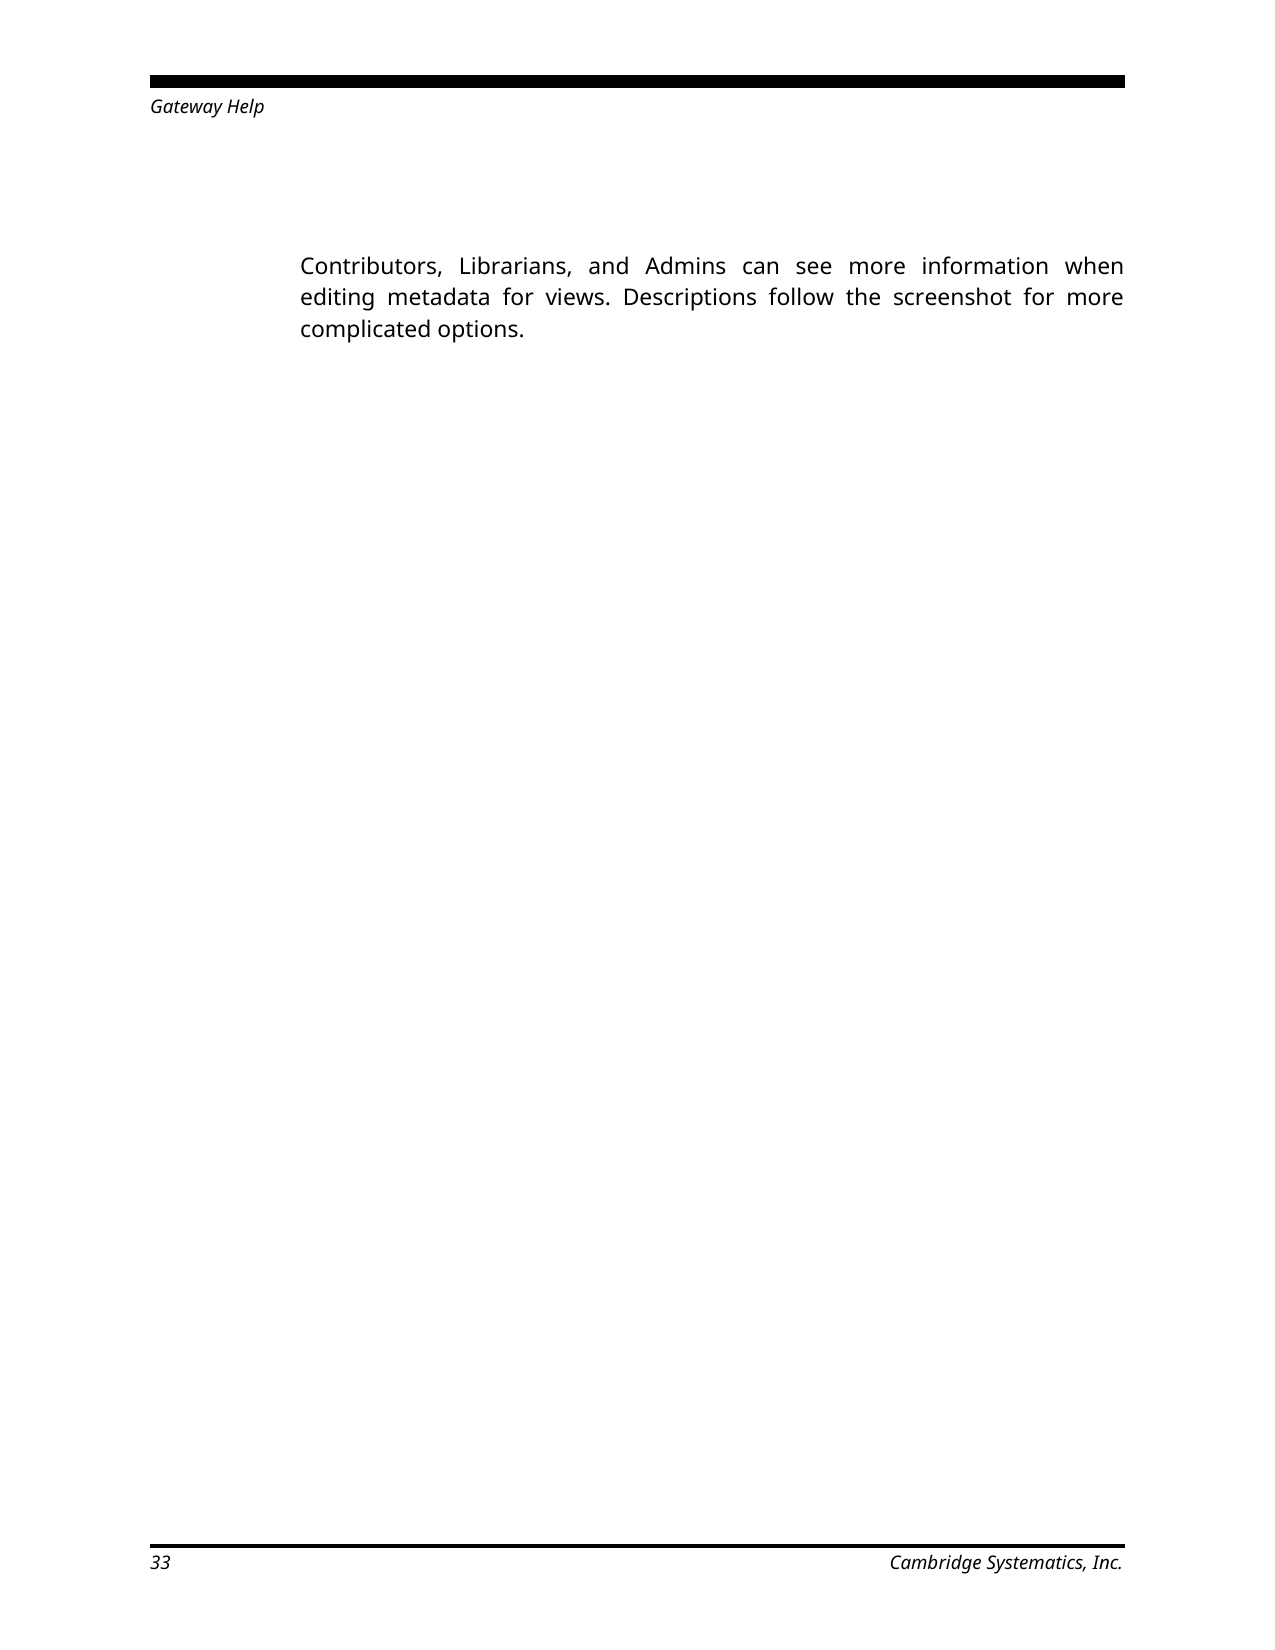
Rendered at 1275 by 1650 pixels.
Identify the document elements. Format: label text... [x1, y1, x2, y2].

text Contributors, Librarians, and Admins can see more information when editing metadata for views. Descriptions follow the screenshot for more complicated options. [300, 250, 1125, 344]
